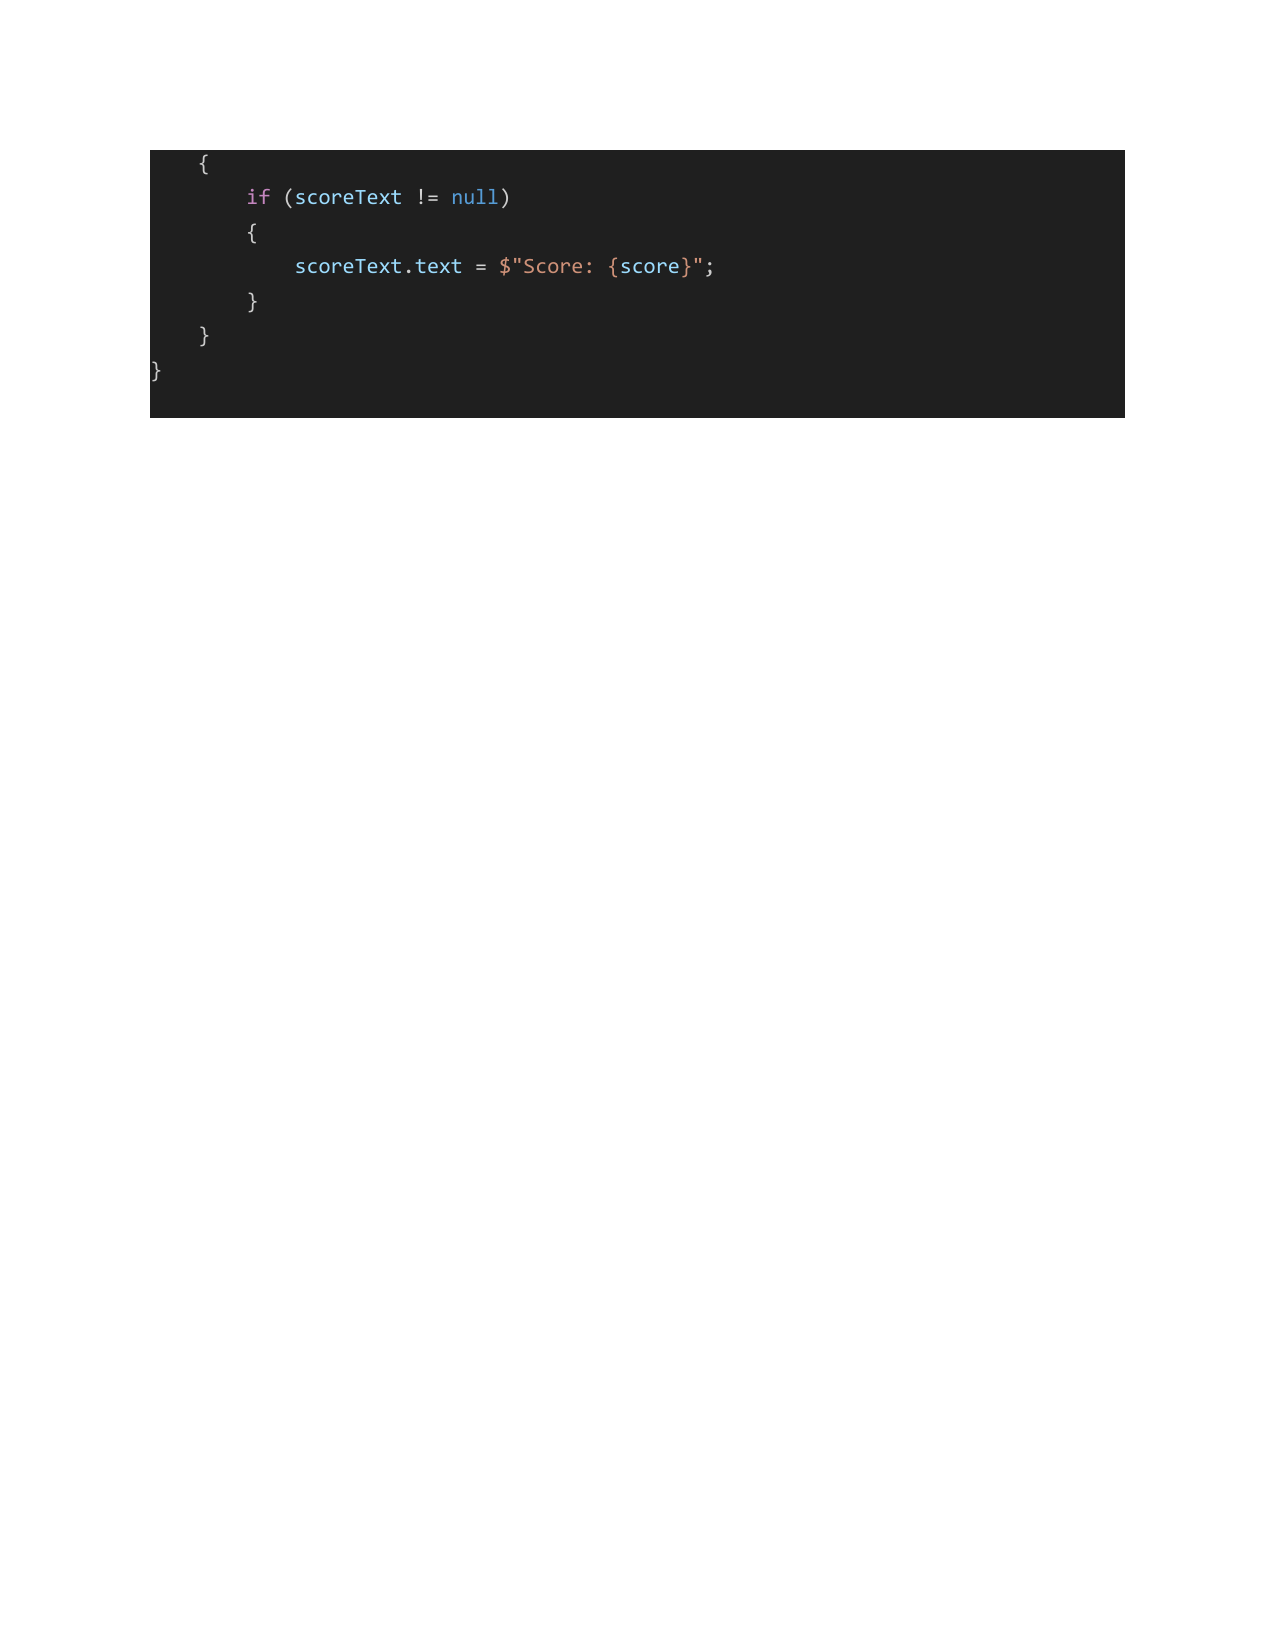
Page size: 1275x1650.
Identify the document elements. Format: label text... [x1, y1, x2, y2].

text } [150, 357, 1125, 383]
text } [150, 288, 1125, 314]
text } [150, 323, 1125, 348]
text if (scoreText != null) [150, 184, 1125, 210]
text scoreText.text = $"Score: {score}"; [150, 254, 1125, 279]
text { [150, 150, 1125, 176]
text { [150, 219, 1125, 245]
